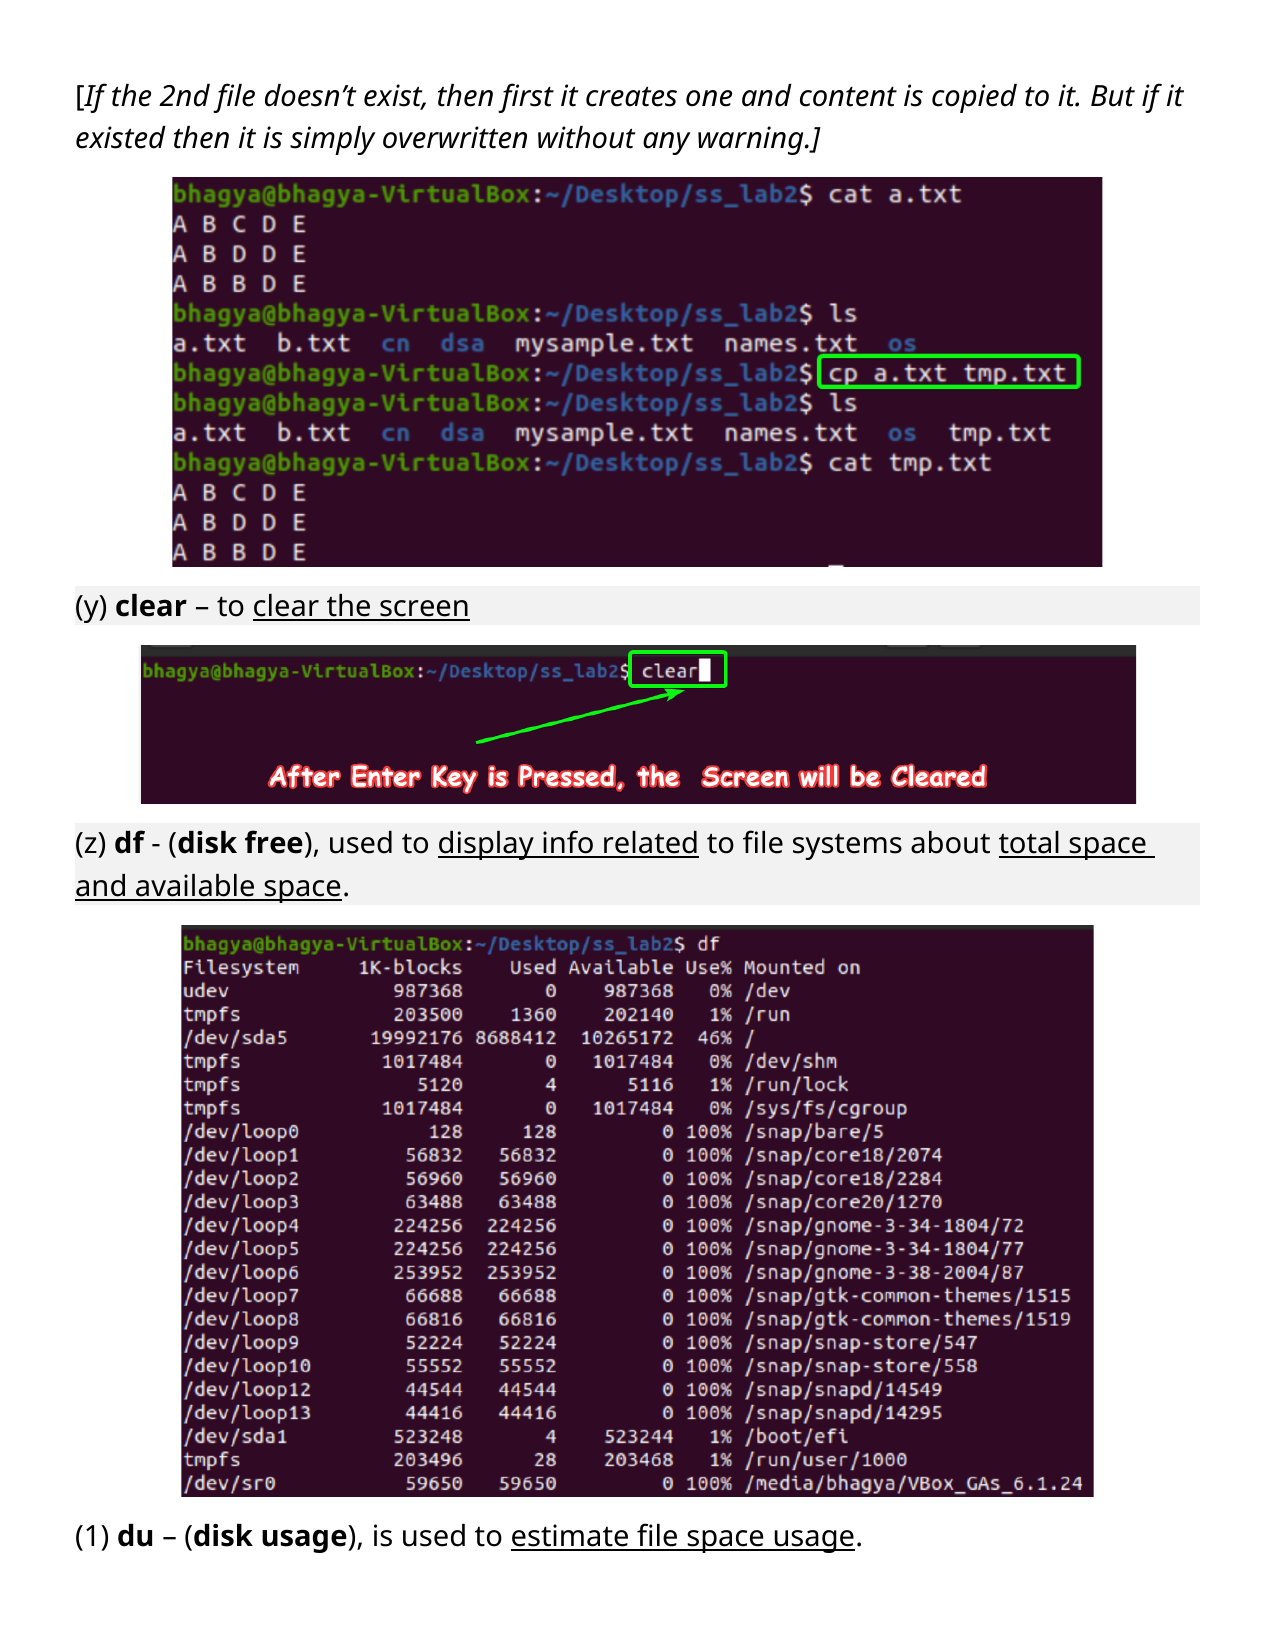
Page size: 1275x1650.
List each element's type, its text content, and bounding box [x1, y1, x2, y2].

picture [172, 177, 1103, 567]
picture [138, 645, 1137, 804]
picture [181, 925, 1094, 1497]
text (z) df - (disk free), used to display info related to file systems about total space and available space. [75, 823, 1200, 905]
text (y) clear – to clear the screen [75, 586, 1200, 625]
text [If the 2nd file doesn’t exist, then first it creates one and content is copied to it. But if it existed then it is simply overwritten without any warning.] [75, 75, 1200, 157]
text (1) du – (disk usage), is used to estimate file space usage. [75, 1515, 1200, 1555]
